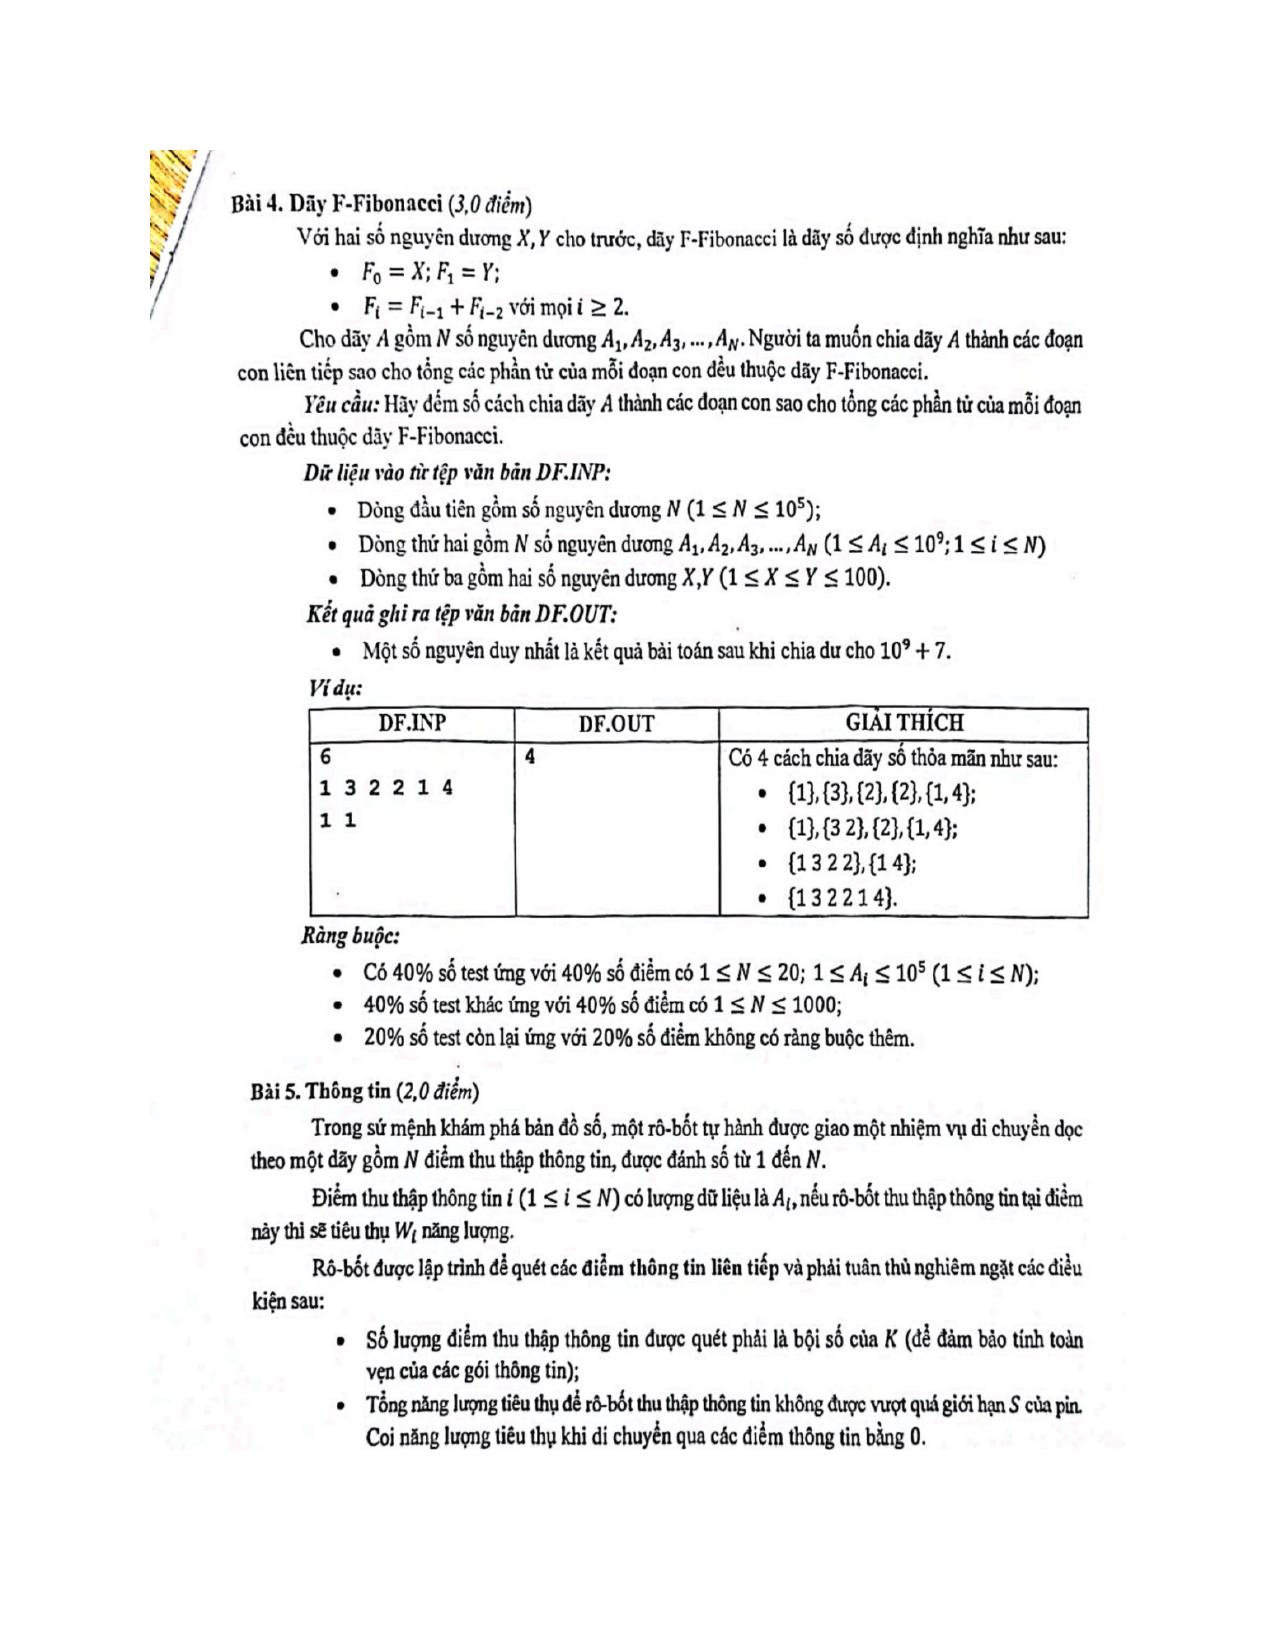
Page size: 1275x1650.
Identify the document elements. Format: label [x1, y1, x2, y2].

picture [150, 150, 1125, 1450]
